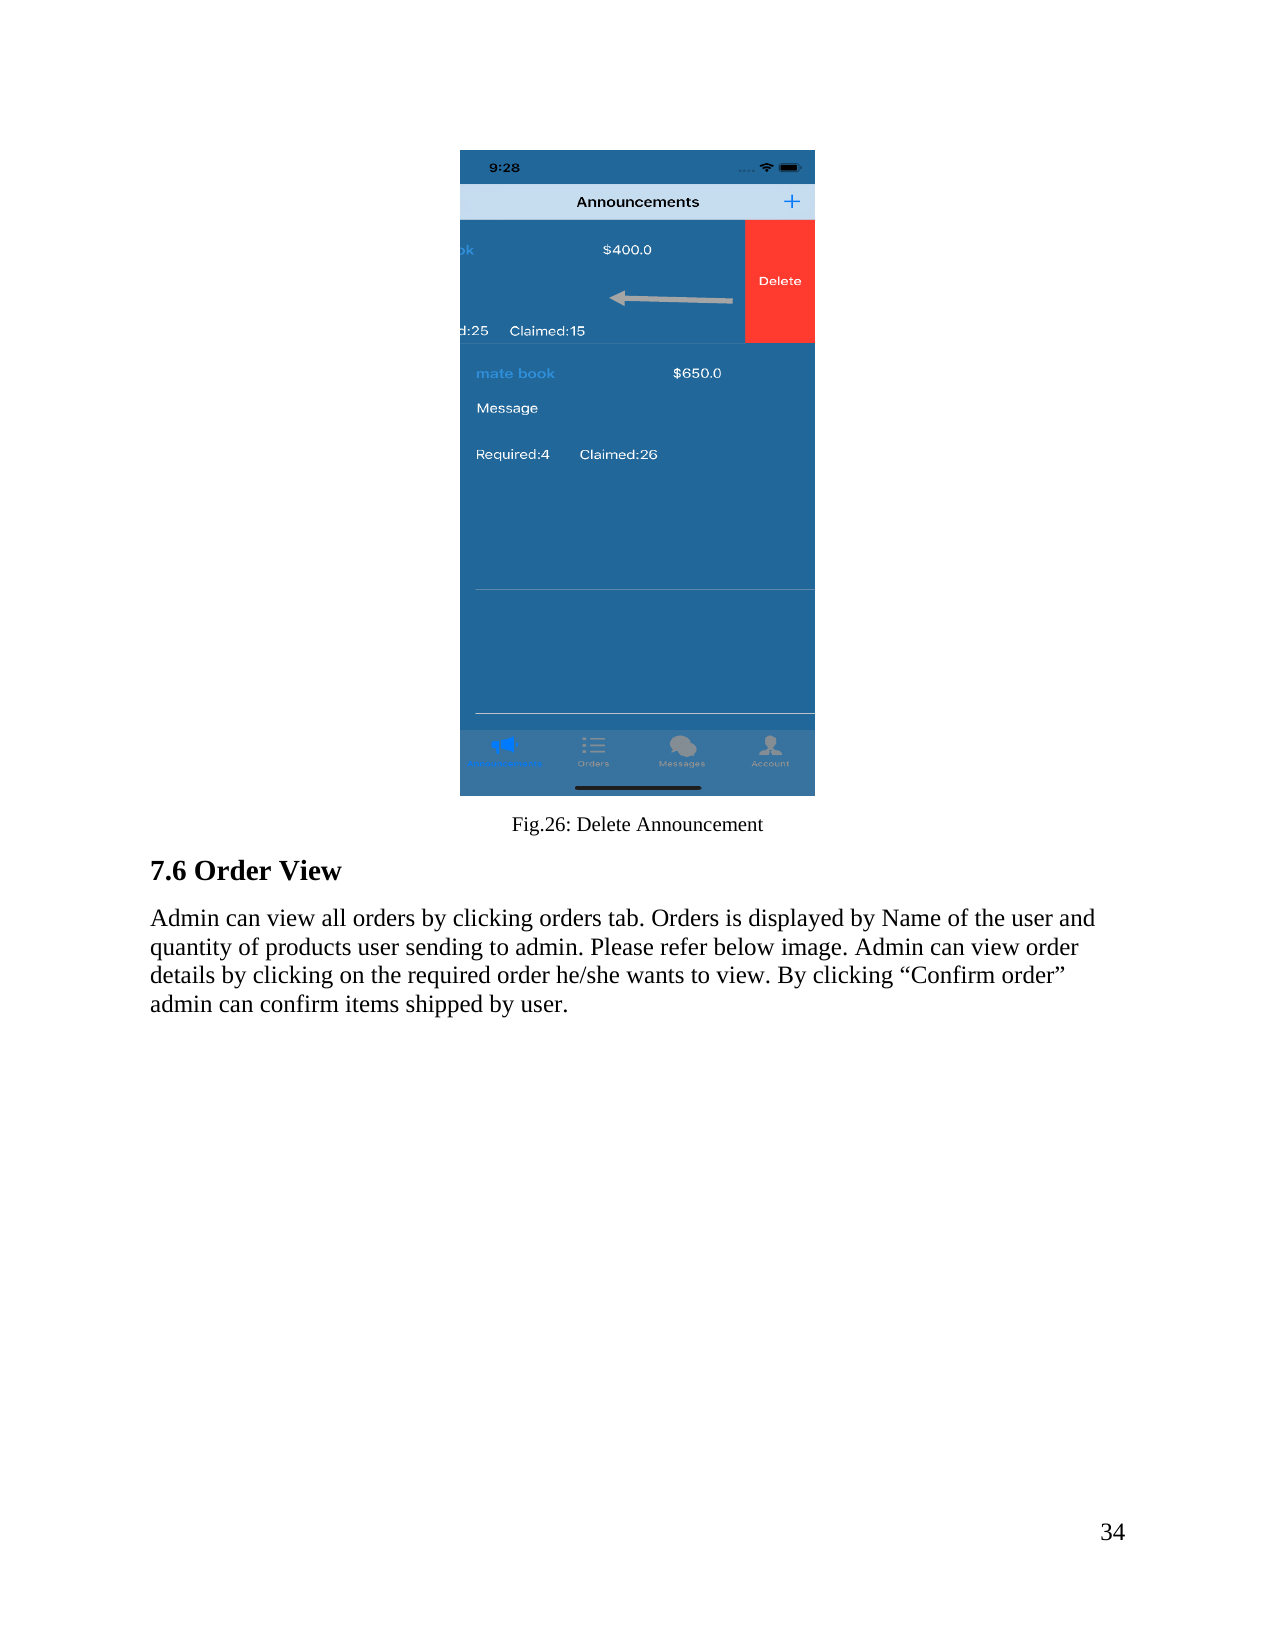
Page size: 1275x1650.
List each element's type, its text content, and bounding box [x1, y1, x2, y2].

text 7.6 Order View [150, 853, 1125, 886]
text Admin can view all orders by clicking orders tab. Orders is displayed by Name of the user and quantity of products user sending to admin. Please refer below image. Admin can view order details by clicking on the required order he/she wants to view. By clicking “Confirm order” admin can confirm items shipped by user. [150, 903, 1125, 1018]
picture [460, 150, 815, 796]
text Fig.26: Delete Announcement [150, 812, 1125, 836]
